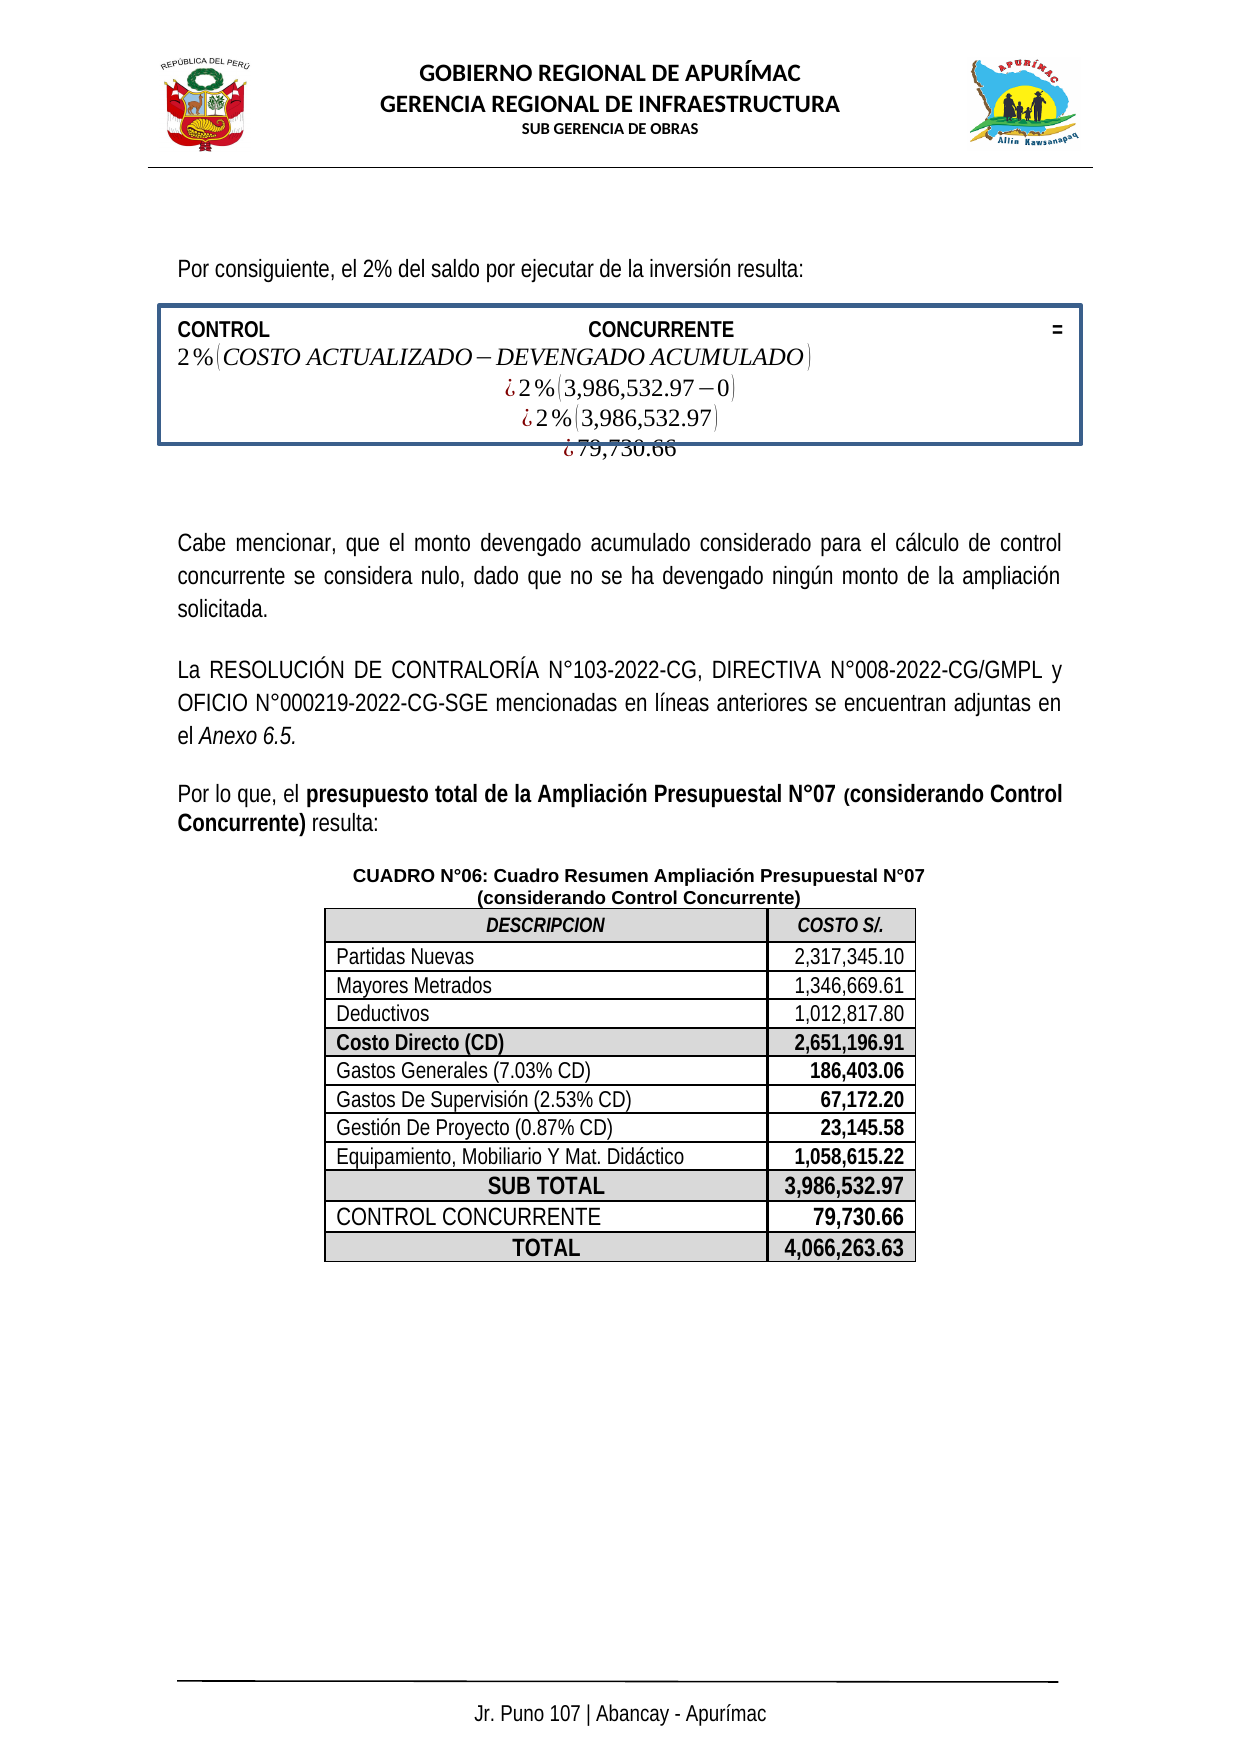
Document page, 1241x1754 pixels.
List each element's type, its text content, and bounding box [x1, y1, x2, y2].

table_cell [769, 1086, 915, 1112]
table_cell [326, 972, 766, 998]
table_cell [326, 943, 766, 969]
text La RESOLUCIÓN DE CONTRALORÍA N°103-2022-CG, DIRECTIVA N°008-2022-CG/GMPL y OFICIO N°000219-2022-CG-SGE mencionadas en líneas anteriores se encuentran adjuntas en el Anexo 6.5. [177, 655, 1063, 750]
list CONTROL CONCURRENTE = [177, 316, 1063, 373]
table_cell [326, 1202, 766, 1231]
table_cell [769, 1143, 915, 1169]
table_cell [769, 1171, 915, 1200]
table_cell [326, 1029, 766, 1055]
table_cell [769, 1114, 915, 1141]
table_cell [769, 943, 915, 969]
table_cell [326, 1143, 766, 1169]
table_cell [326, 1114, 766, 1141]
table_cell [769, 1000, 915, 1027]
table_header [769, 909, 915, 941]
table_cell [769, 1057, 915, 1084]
list Por lo que, el presupuesto total de la Ampliación Presupuestal N°07 (considerando Control Concurrente) resulta: [177, 779, 1063, 836]
list Cabe mencionar, que el monto devengado acumulado considerado para el cálculo de control concurrente se considera nulo, dado que no se ha devengado ningún monto de la ampliación solicitada. [177, 528, 1063, 622]
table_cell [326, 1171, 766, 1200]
list Por consiguiente, el 2% del saldo por ejecutar de la inversión resulta: [177, 254, 1063, 283]
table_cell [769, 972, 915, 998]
picture [967, 57, 1082, 151]
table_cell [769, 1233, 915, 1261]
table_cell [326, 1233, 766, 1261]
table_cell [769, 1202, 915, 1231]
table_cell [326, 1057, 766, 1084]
list (considerando Control Concurrente) [215, 887, 1063, 908]
list CUADRO N°06: Cuadro Resumen Ampliación Presupuestal N°07 [215, 865, 1063, 887]
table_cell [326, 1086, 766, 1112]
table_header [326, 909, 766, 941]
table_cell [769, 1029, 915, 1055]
picture [158, 57, 252, 152]
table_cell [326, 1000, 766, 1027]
